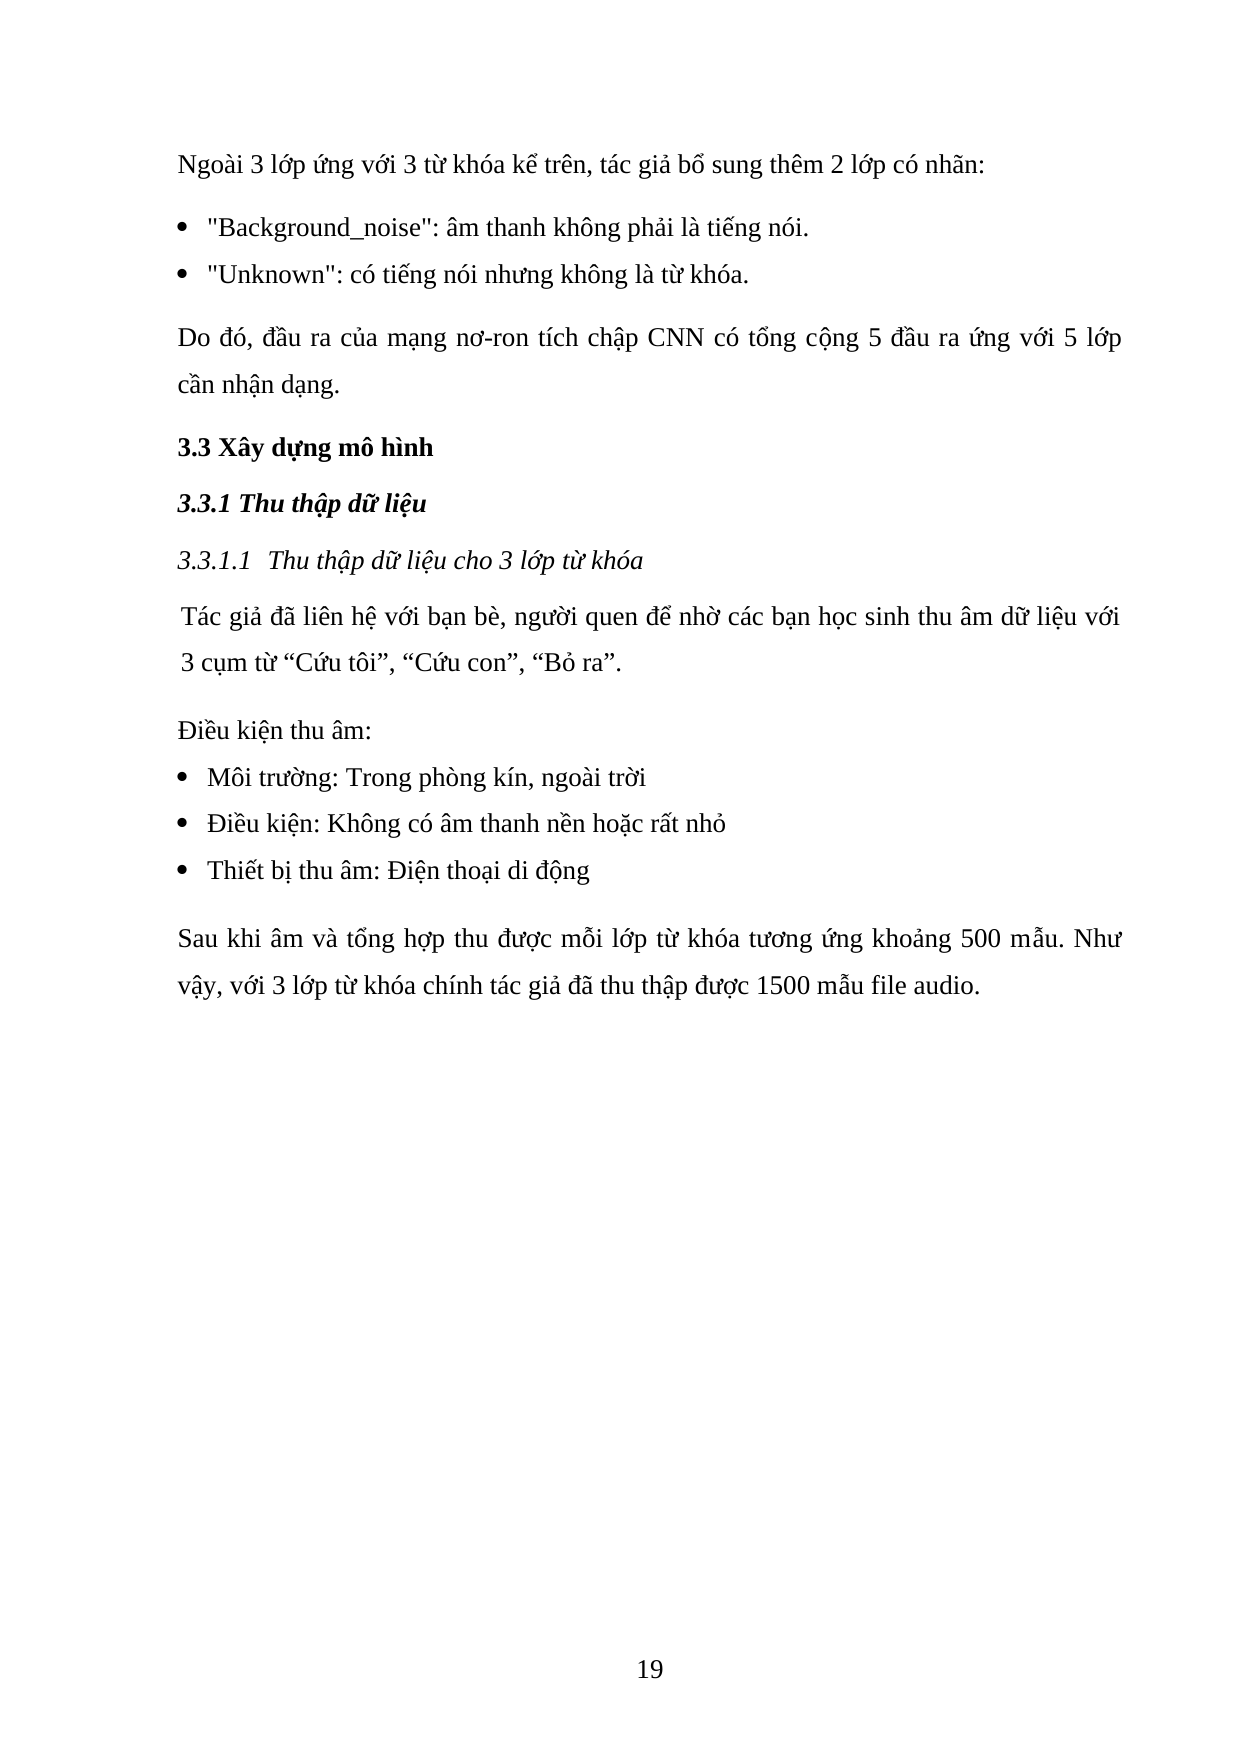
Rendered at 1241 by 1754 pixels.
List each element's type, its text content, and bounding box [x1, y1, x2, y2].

list "Unknown": có tiếng nói nhưng không là từ khóa. [177, 258, 1122, 289]
text Điều kiện thu âm: [177, 714, 1122, 745]
list Tác giả đã liên hệ với bạn bè, người quen để nhờ các bạn học sinh thu âm dữ liệu với 3 cụm từ “Cứu tôi”, “Cứu con”, “Bỏ ra”. [181, 600, 1122, 678]
text Do đó, đầu ra của mạng nơ-ron tích chập CNN có tổng cộng 5 đầu ra ứng với 5 lớp cần nhận dạng. [177, 321, 1122, 399]
list Thiết bị thu âm: Điện thoại di động [177, 854, 1122, 886]
list Môi trường: Trong phòng kín, ngoài trời [177, 761, 1122, 792]
text Ngoài 3 lớp ứng với 3 từ khóa kể trên, tác giả bổ sung thêm 2 lớp có nhãn: [177, 148, 1122, 179]
subtitle Thu thập dữ liệu cho 3 lớp từ khóa [177, 544, 1122, 575]
subtitle Xây dựng mô hình [177, 431, 1122, 463]
list Điều kiện: Không có âm thanh nền hoặc rất nhỏ [177, 808, 1122, 839]
text Sau khi âm và tổng hợp thu được mỗi lớp từ khóa tương ứng khoảng 500 mẫu. Như vậy, với 3 lớp từ khóa chính tác giả đã thu thập được 1500 mẫu file audio. [177, 922, 1122, 1000]
list "Background_noise": âm thanh không phải là tiếng nói. [177, 211, 1122, 242]
subtitle Thu thập dữ liệu [177, 488, 1122, 519]
